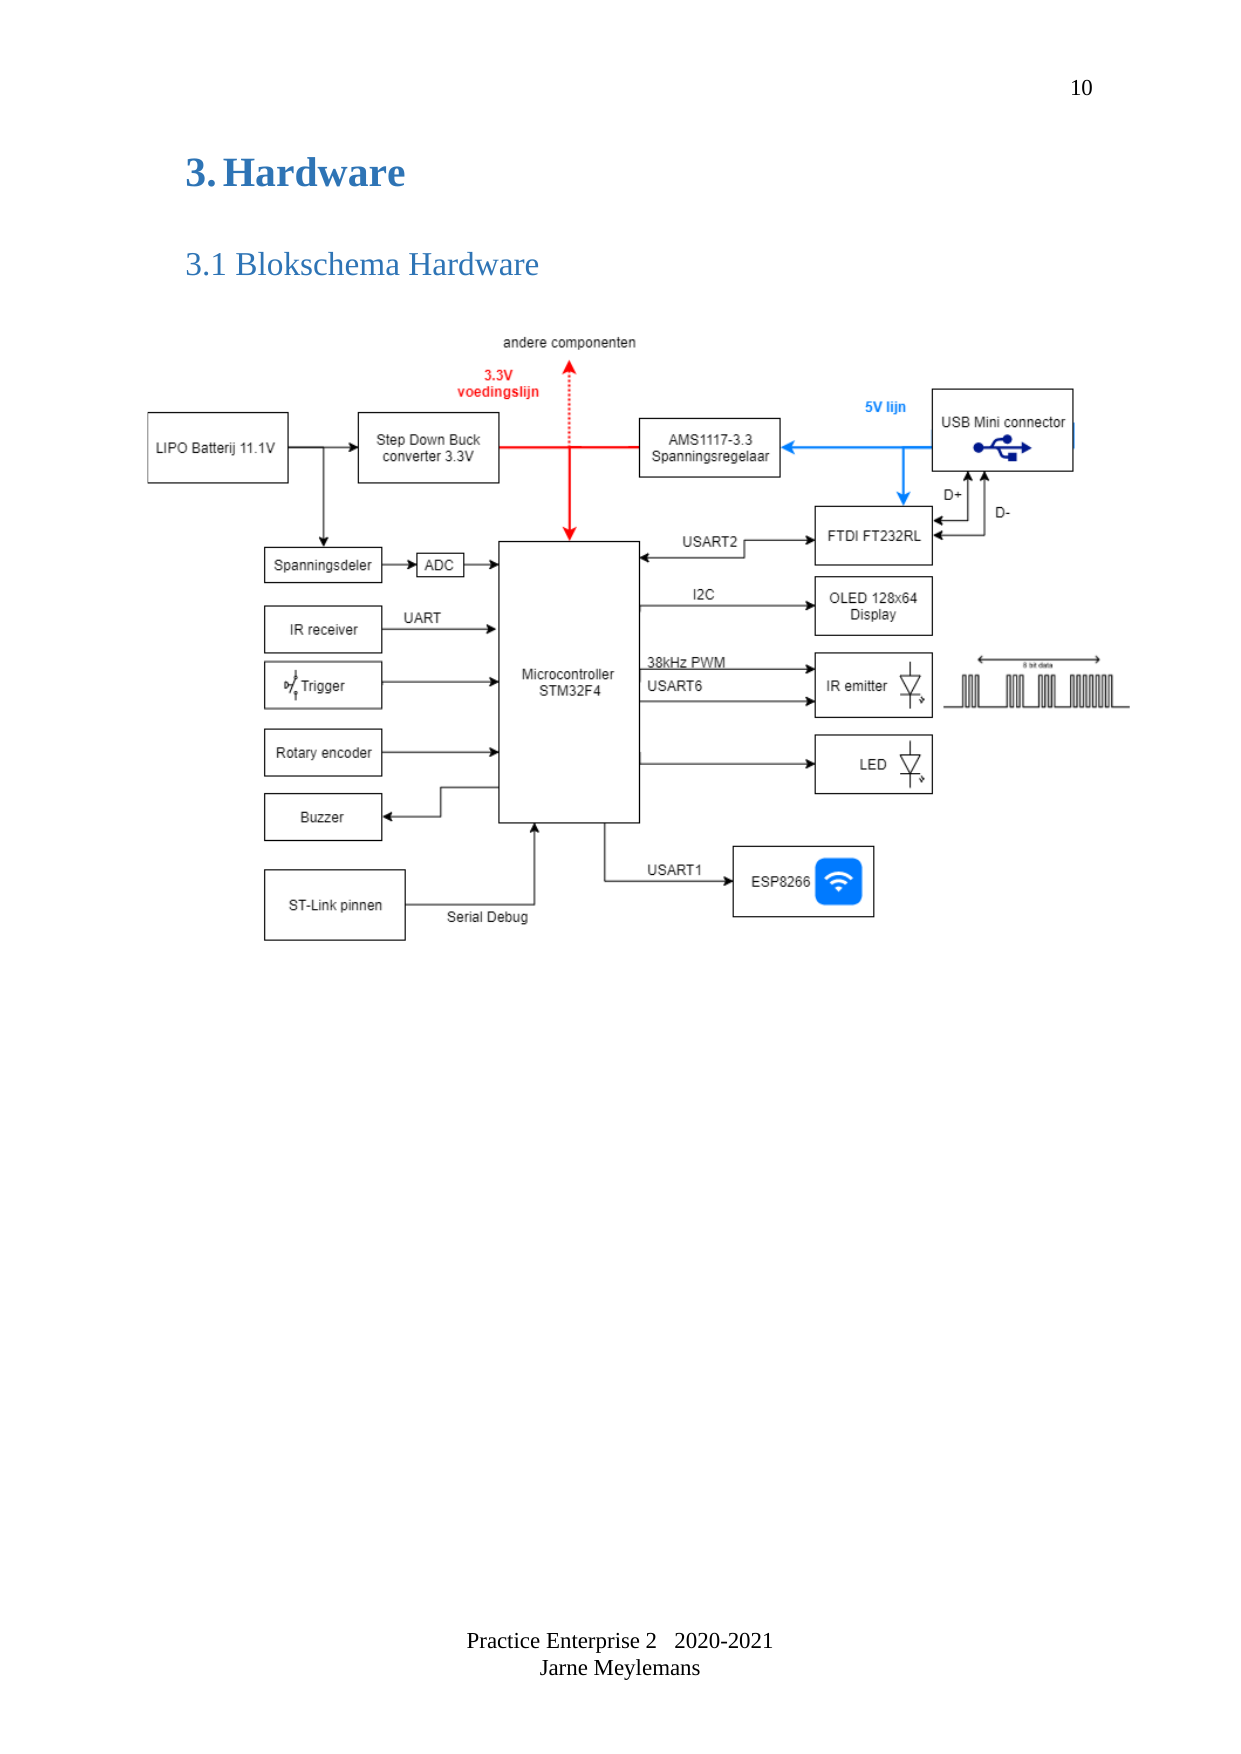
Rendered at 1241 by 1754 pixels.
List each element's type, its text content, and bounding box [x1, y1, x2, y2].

subtitle Hardware [185, 148, 1093, 196]
subtitle Blokschema Hardware [185, 244, 1093, 283]
picture [147, 330, 1131, 942]
